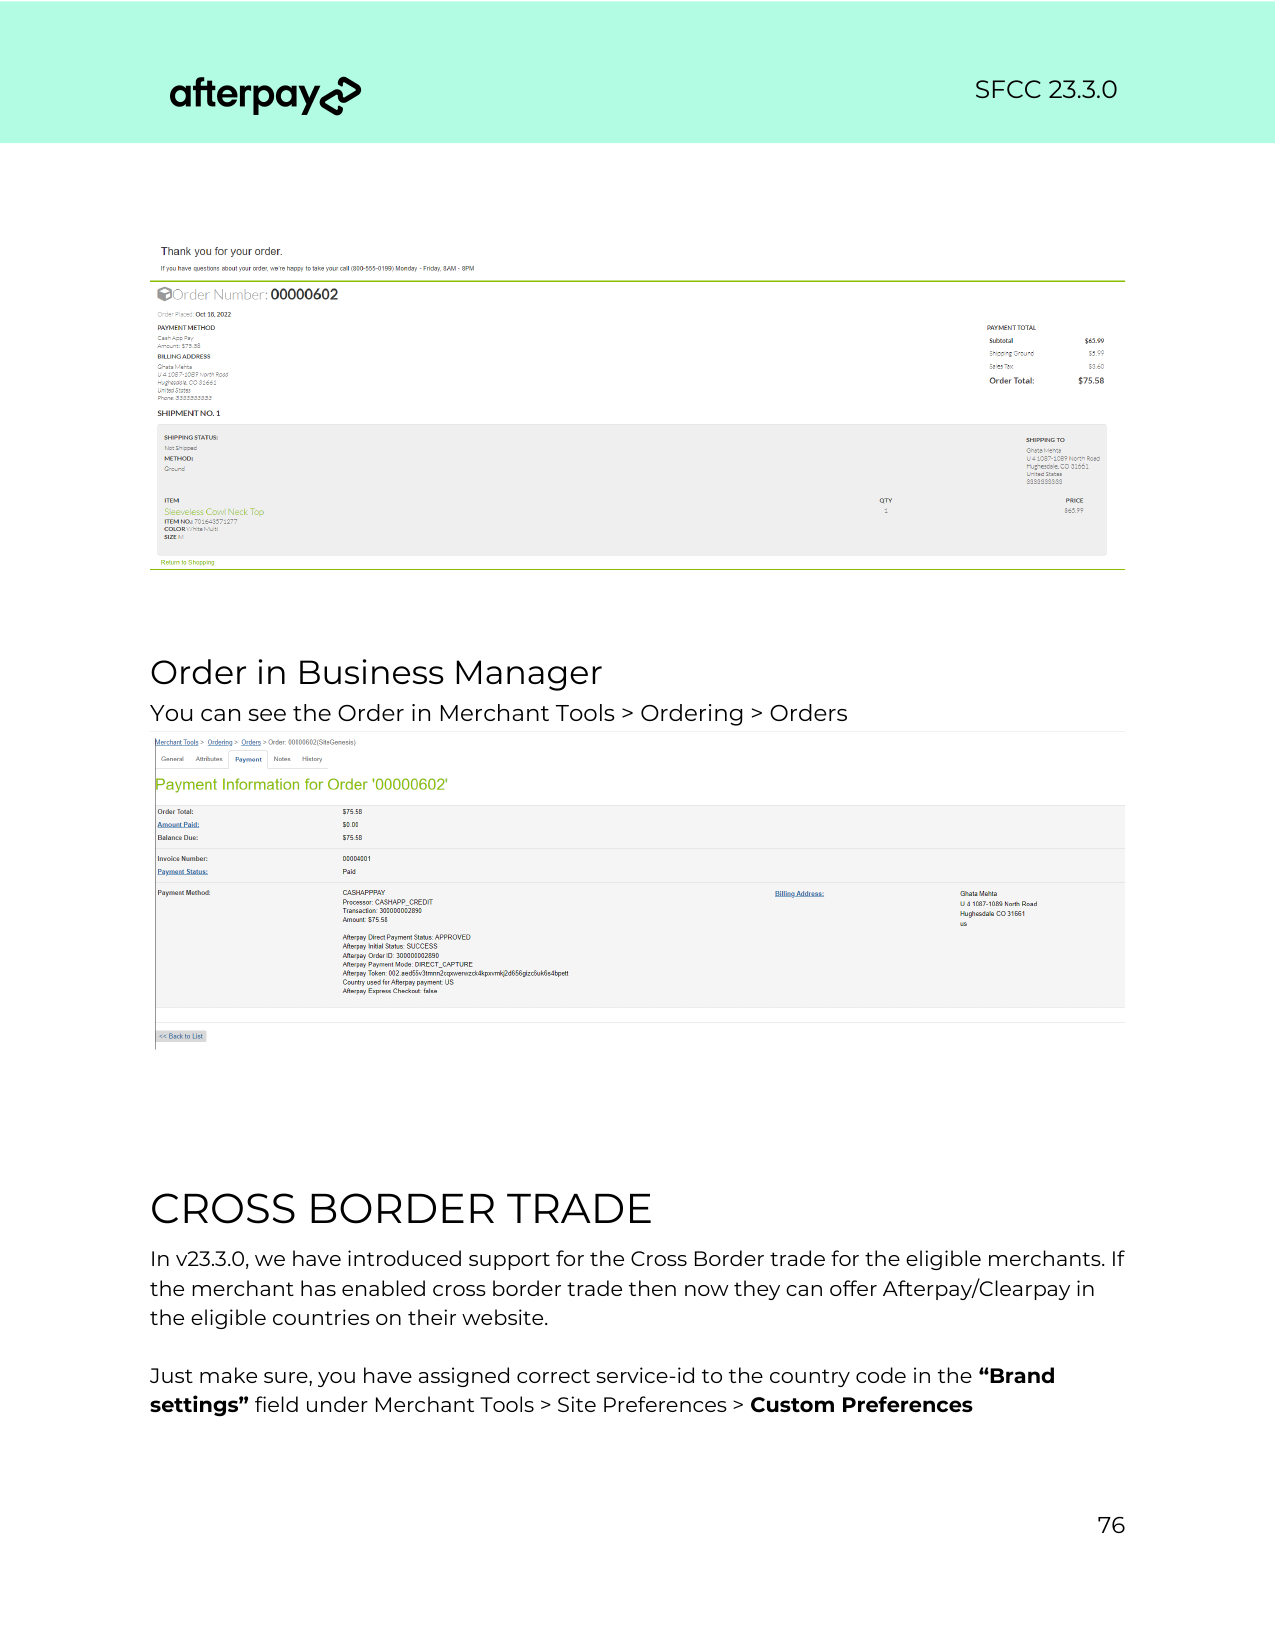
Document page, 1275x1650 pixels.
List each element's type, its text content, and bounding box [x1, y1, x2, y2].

picture [134, 48, 397, 144]
text You can see the Order in Merchant Tools > Ordering > Orders [150, 699, 1125, 727]
picture [150, 731, 1125, 1138]
text Order in Business Manager [150, 652, 1125, 693]
picture [150, 238, 1125, 570]
text In v23.3.0, we have introduced support for the Cross Border trade for the eligible merchants. If the merchant has enabled cross border trade then now they can offer Afterpay/Clearpay in the eligible countries on their website. Just make sure, you have assigned correct service-id to the country code in the “Brand settings” field under Merchant Tools > Site Preferences > Custom Preferences [150, 1247, 1125, 1418]
subtitle CROSS BORDER TRADE [150, 1183, 1125, 1234]
